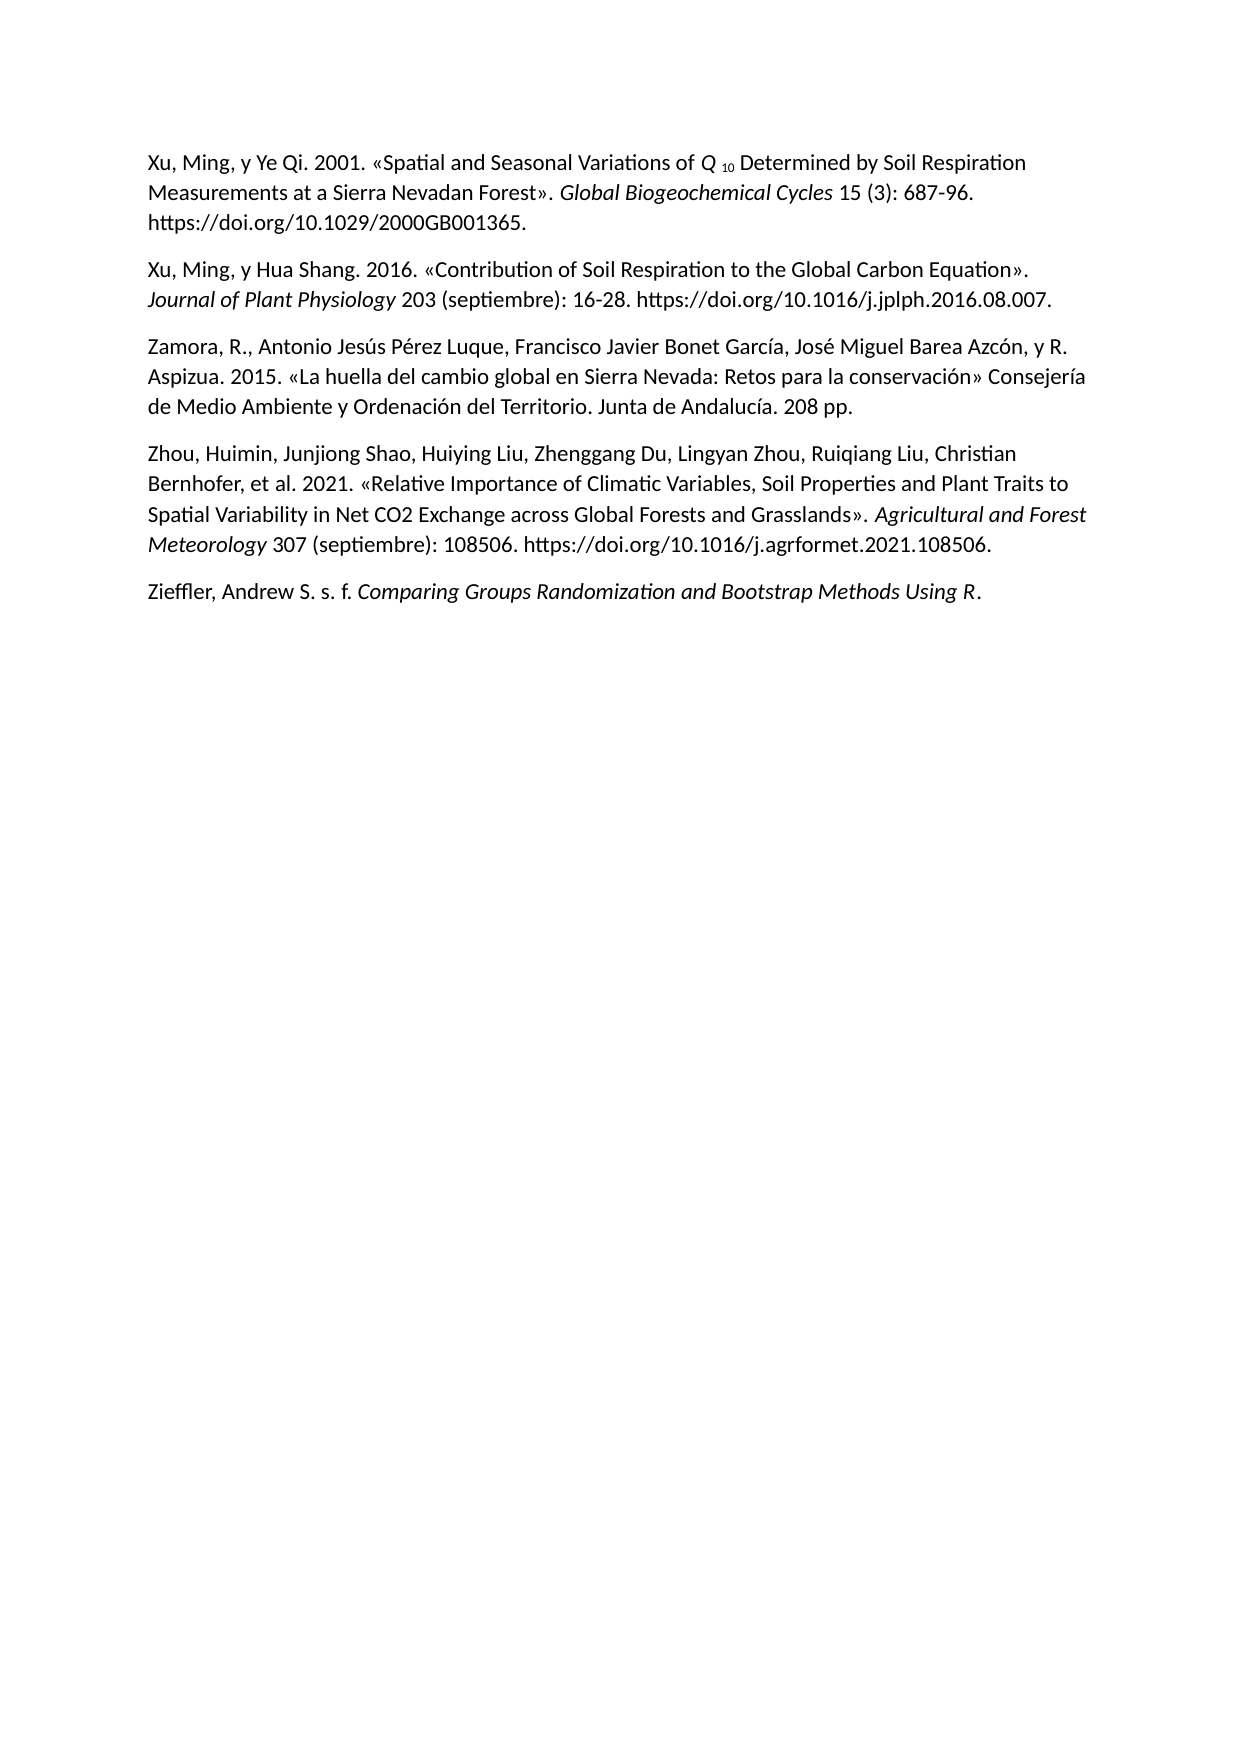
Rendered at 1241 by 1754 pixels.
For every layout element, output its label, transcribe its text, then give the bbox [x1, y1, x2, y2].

text Xu, Ming, y Ye Qi. 2001. «Spatial and Seasonal Variations of Q 10 Determined by Soil Respiration Measurements at a Sierra Nevadan Forest». Global Biogeochemical Cycles 15 (3): 687-96. https://doi.org/10.1029/2000GB001365. [148, 148, 1092, 236]
text Zhou, Huimin, Junjiong Shao, Huiying Liu, Zhenggang Du, Lingyan Zhou, Ruiqiang Liu, Christian Bernhofer, et al. 2021. «Relative Importance of Climatic Variables, Soil Properties and Plant Traits to Spatial Variability in Net CO2 Exchange across Global Forests and Grasslands». Agricultural and Forest Meteorology 307 (septiembre): 108506. https://doi.org/10.1016/j.agrformet.2021.108506. [148, 439, 1092, 558]
text Zamora, R., Antonio Jesús Pérez Luque, Francisco Javier Bonet García, José Miguel Barea Azcón, y R. Aspizua. 2015. «La huella del cambio global en Sierra Nevada: Retos para la conservación» Consejería de Medio Ambiente y Ordenación del Territorio. Junta de Andalucía. 208 pp. [148, 332, 1092, 421]
text Zieffler, Andrew S. s. f. Comparing Groups Randomization and Bootstrap Methods Using R. [148, 577, 1092, 605]
text Xu, Ming, y Hua Shang. 2016. «Contribution of Soil Respiration to the Global Carbon Equation». Journal of Plant Physiology 203 (septiembre): 16-28. https://doi.org/10.1016/j.jplph.2016.08.007. [148, 255, 1092, 313]
